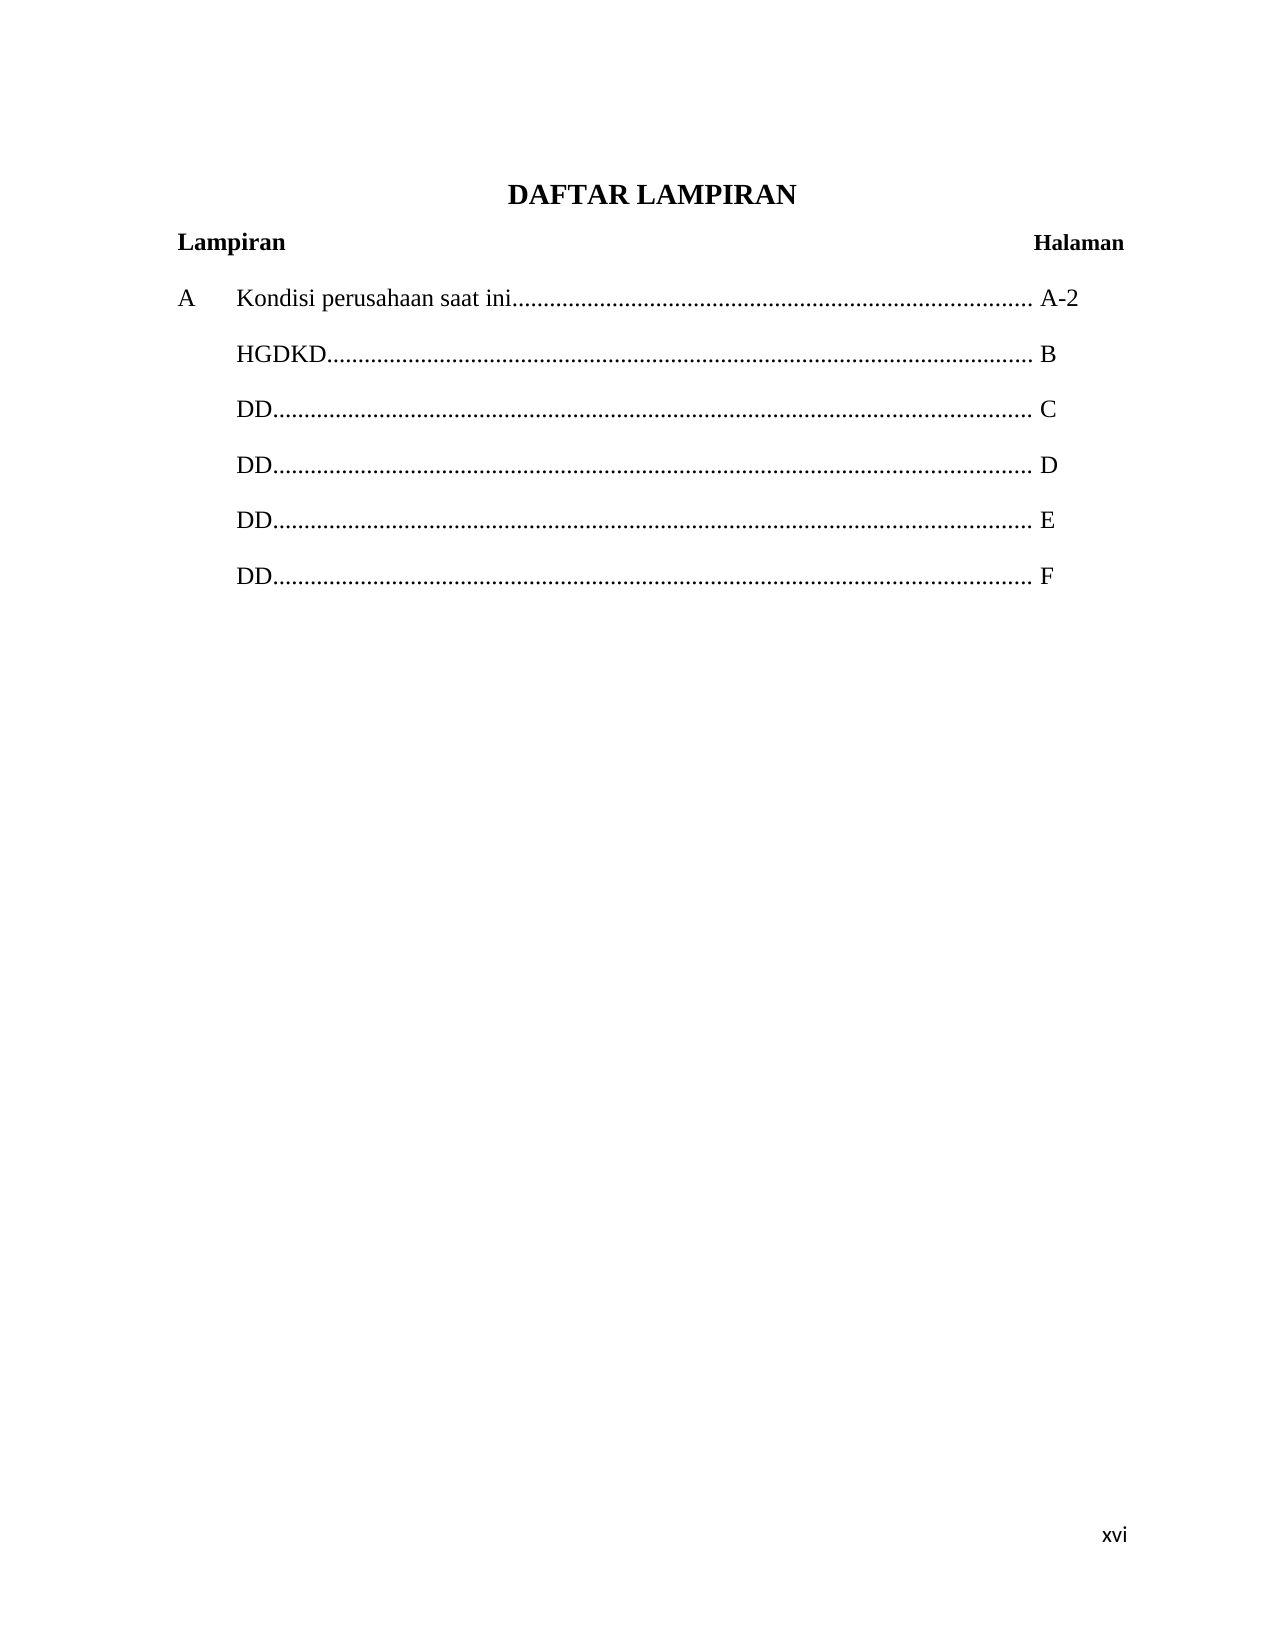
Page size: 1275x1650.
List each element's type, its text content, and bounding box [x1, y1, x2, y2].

text DD C [177, 394, 1127, 423]
text Lampiran Halaman [177, 227, 1127, 256]
text DD D [177, 450, 1127, 479]
text DD E [177, 506, 1127, 534]
text HGDKD B [177, 339, 1127, 367]
text DAFTAR LAMPIRAN [177, 177, 1127, 211]
text A Kondisi perusahaan saat ini A-2 [177, 283, 1127, 312]
text DD F [177, 561, 1127, 590]
